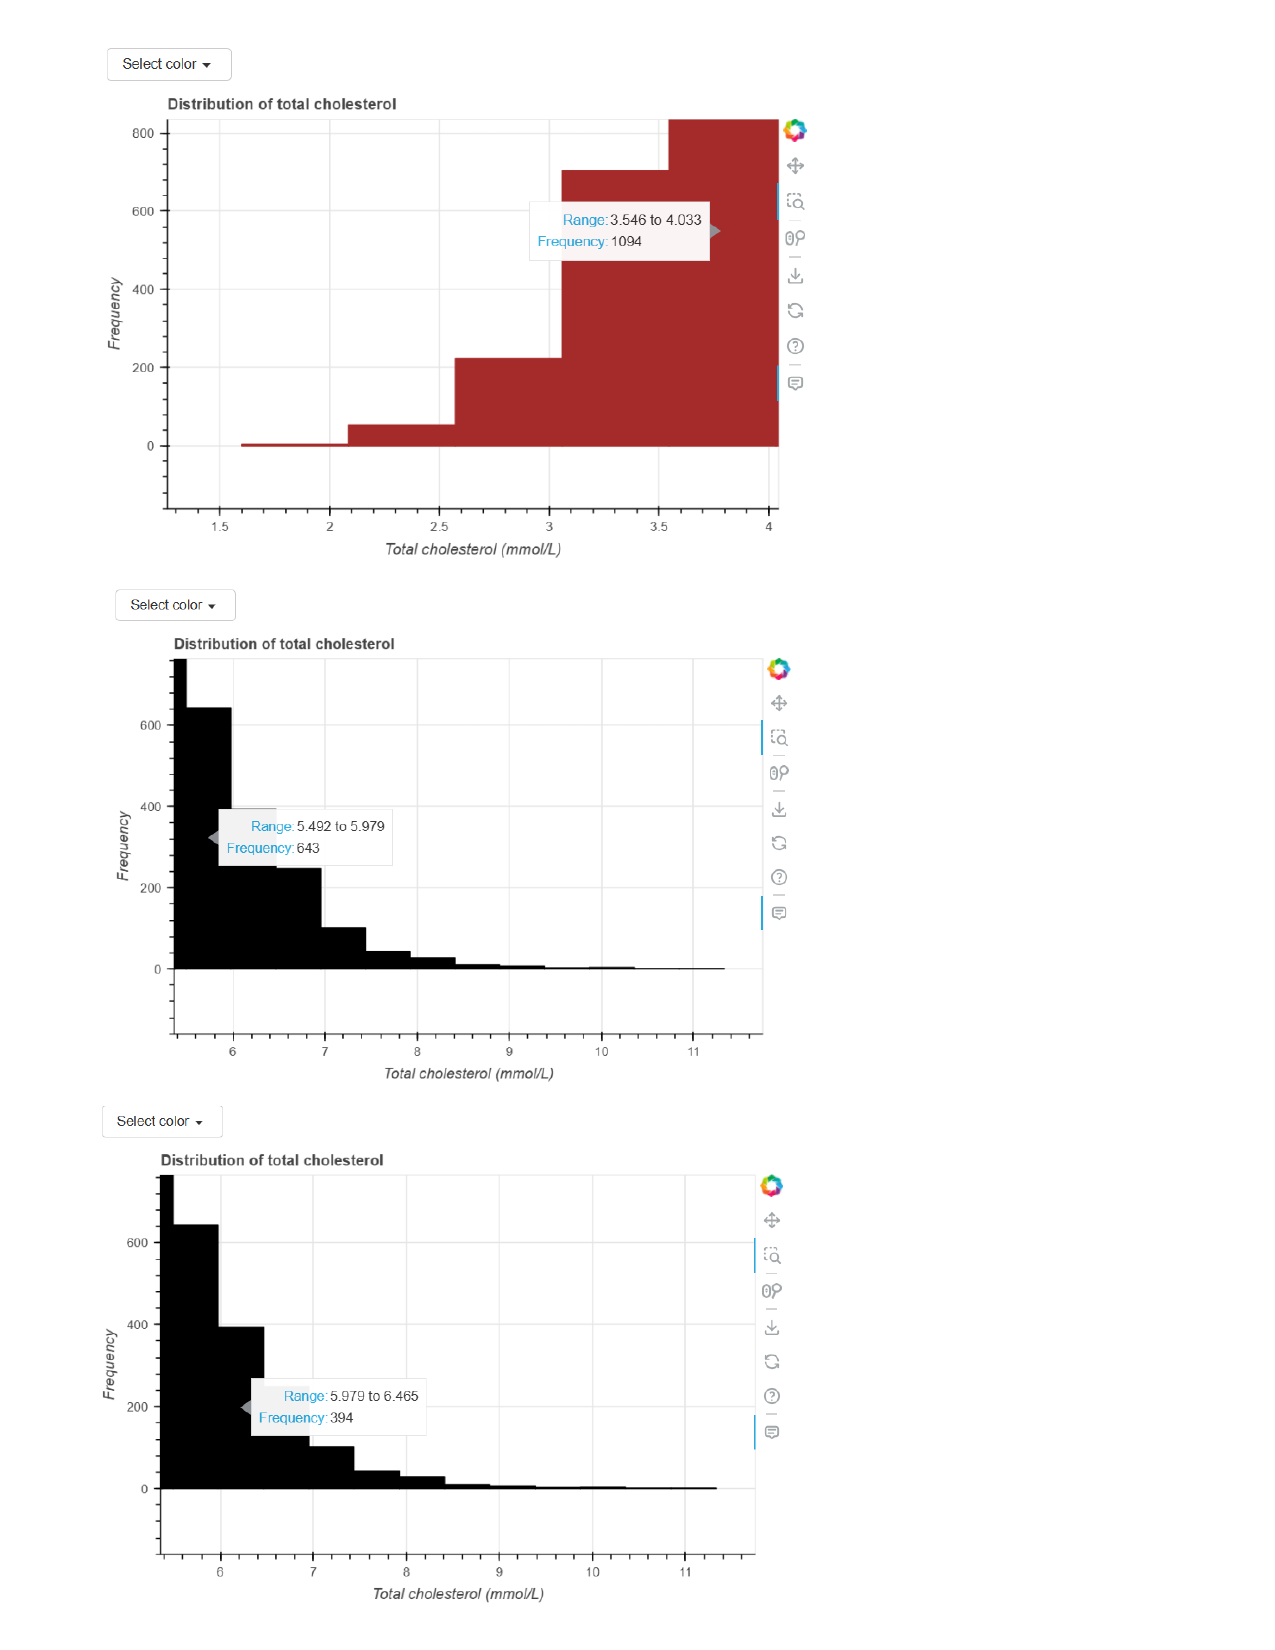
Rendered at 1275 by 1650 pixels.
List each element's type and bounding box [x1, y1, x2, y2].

picture [76, 44, 823, 567]
picture [76, 1106, 803, 1613]
picture [76, 585, 805, 1088]
